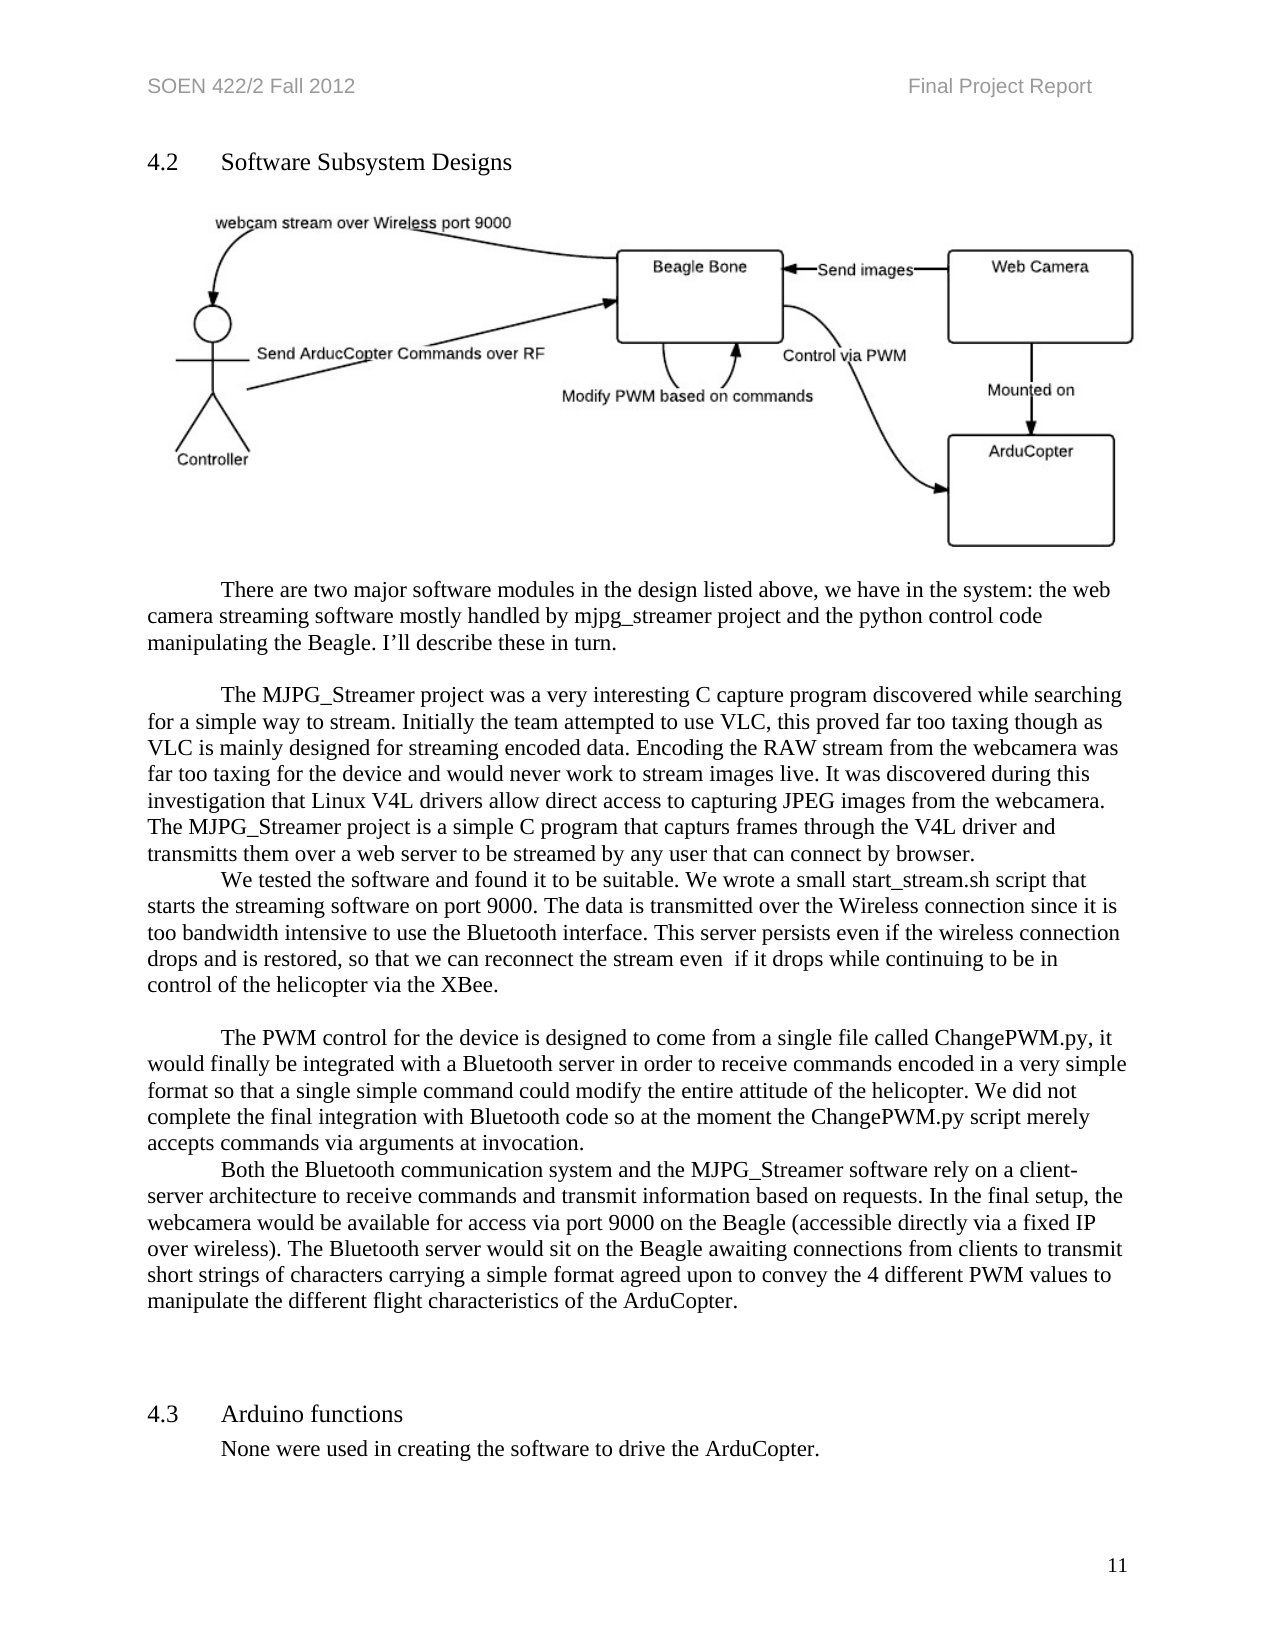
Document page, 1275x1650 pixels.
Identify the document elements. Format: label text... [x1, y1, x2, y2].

text The PWM control for the device is designed to come from a single file called ChangePWM.py, it would finally be integrated with a Bluetooth server in order to receive commands encoded in a very simple format so that a single simple command could modify the entire attitude of the helicopter. We did not complete the final integration with Bluetooth code so at the moment the ChangePWM.py script merely accepts commands via arguments at invocation. [147, 1024, 1128, 1156]
text Both the Bluetooth communication system and the MJPG_Streamer software rely on a client-server architecture to receive commands and transmit information based on requests. In the final setup, the webcamera would be available for access via port 9000 on the Beagle (accessible directly via a fixed IP over wireless). The Bluetooth server would sit on the Beagle awaiting connections from clients to transmit short strings of characters carrying a simple format agreed upon to convey the 4 different PWM values to manipulate the different flight characteristics of the ArduCopter. [147, 1156, 1128, 1314]
text We tested the software and found it to be suitable. We wrote a small start_stream.sh script that starts the streaming software on port 9000. The data is transmitted over the Wireless connection since it is too bandwidth intensive to use the Bluetooth interface. This server persists even if the wireless connection drops and is restored, so that we can reconnect the stream even if it drops while continuing to be in control of the helicopter via the XBee. [147, 866, 1128, 998]
text There are two major software modules in the design listed above, we have in the system: the web camera streaming software mostly handled by mjpg_streamer project and the python control code manipulating the Beagle. I’ll describe these in turn. [147, 577, 1128, 655]
text The MJPG_Streamer project was a very interesting C capture program discovered while searching for a simple way to stream. Initially the team attempted to use VLC, this proved far too taxing though as VLC is mainly designed for streaming encoded data. Encoding the RAW stream from the webcamera was far too taxing for the device and would never work to stream images live. It was discovered during this investigation that Linux V4L drivers allow direct access to capturing JPEG images from the webcamera. The MJPG_Streamer project is a simple C program that capturs frames through the V4L driver and transmitts them over a web server to be streamed by any user that can connect by browser. [147, 681, 1128, 866]
picture [147, 182, 1148, 577]
subtitle Arduino functions [147, 1399, 1128, 1428]
subtitle Software Subsystem Designs [147, 147, 1128, 176]
text None were used in creating the software to drive the ArduCopter. [147, 1434, 1128, 1461]
